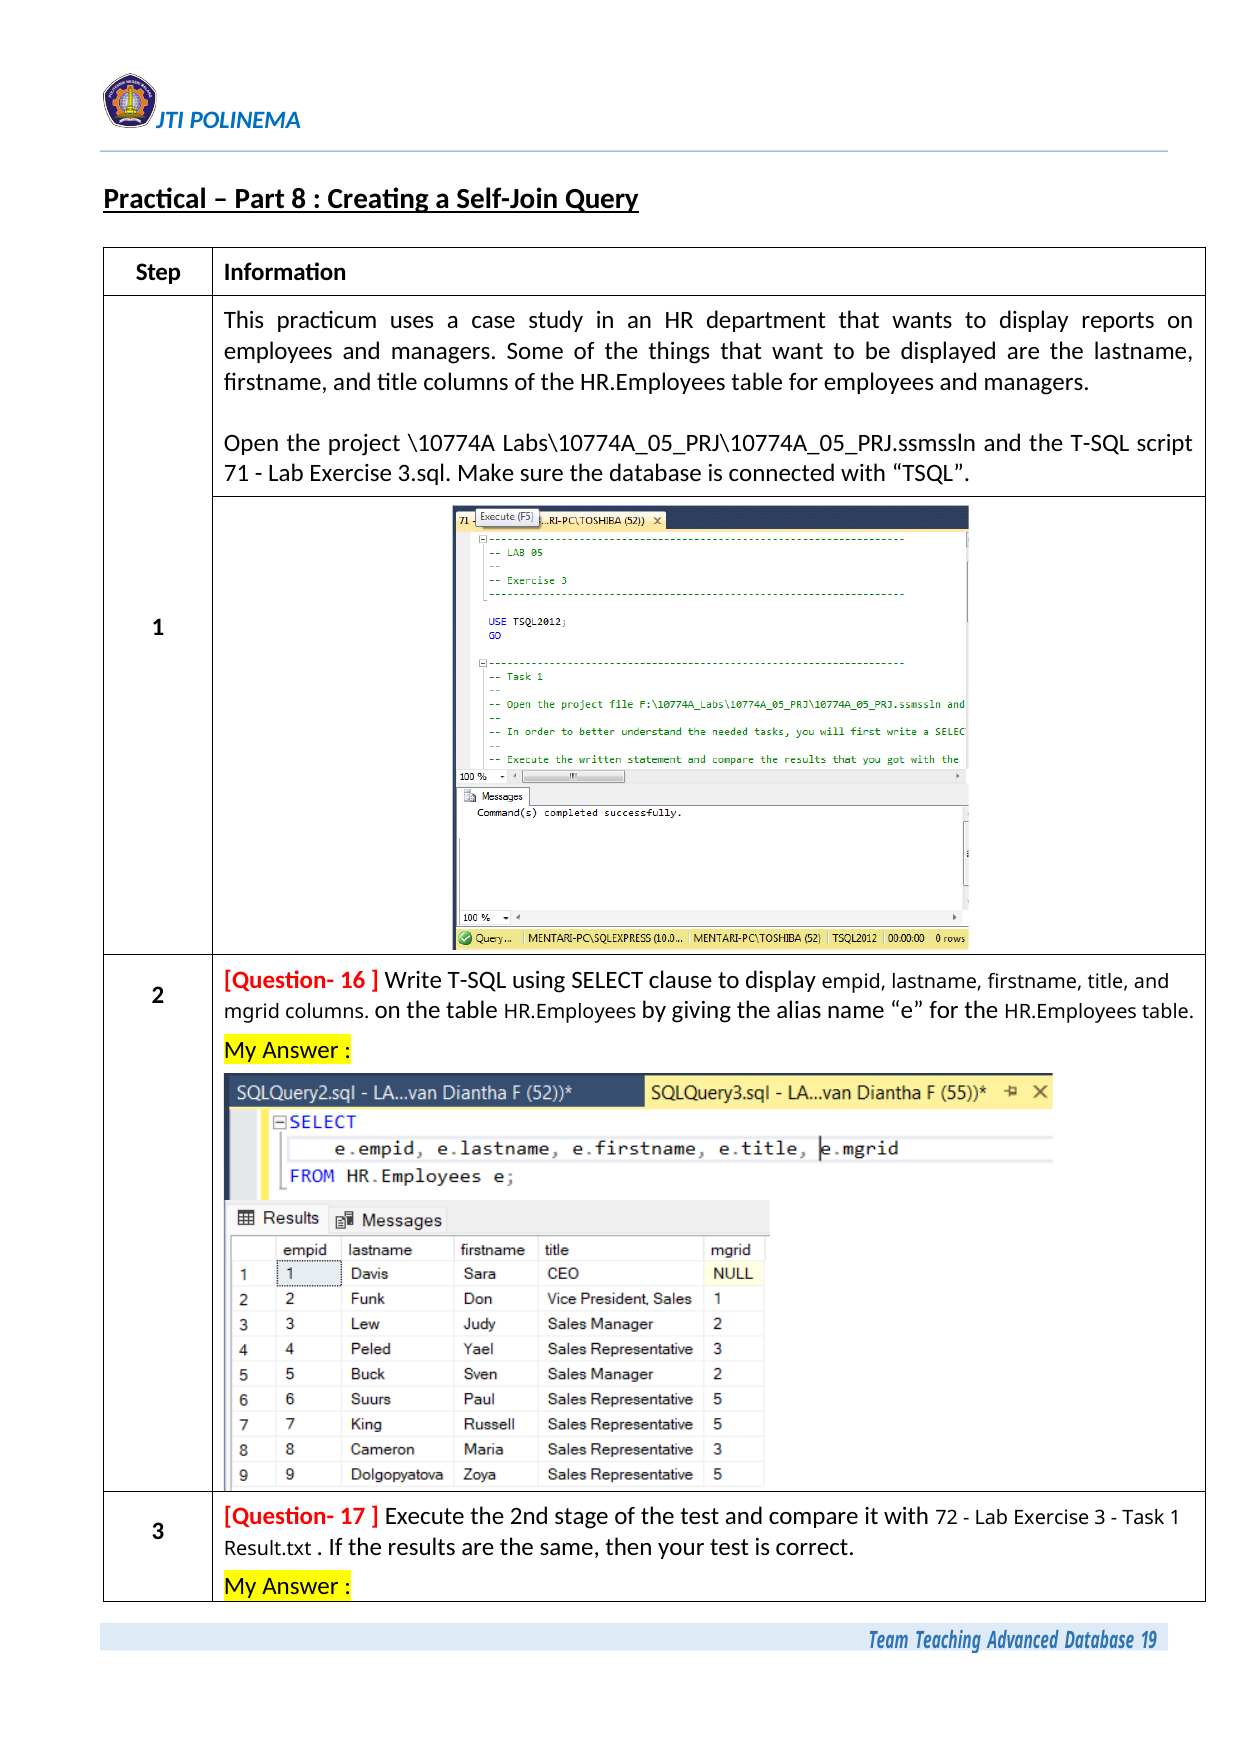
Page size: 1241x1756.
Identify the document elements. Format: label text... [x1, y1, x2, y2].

table_cell This practicum uses a case study in an HR department that wants to display reports on employees and managers. Some of the things that want to be displayed are the lastname, firstname, and title columns of the HR.Employees table for employees and managers. Open the project \10774A Labs\10774A_05_PRJ\10774A_05_PRJ.ssmssln and the T-SQL script 71 - Lab Exercise 3.sql. Make sure the database is connected with “TSQL”. [213, 296, 1205, 496]
table_cell [213, 497, 1205, 954]
table_header Information [213, 248, 1205, 295]
picture [452, 505, 969, 950]
table_cell [Question- 16 ] Write T-SQL using SELECT clause to display empid, lastname, firstname, title, and mgrid columns. on the table HR.Employees by giving the alias name “e” for the HR.Employees table. My Answer : [213, 955, 1205, 1491]
picture [103, 73, 157, 128]
table_cell 2 [104, 955, 212, 1491]
text Practical – Part 8 : Creating a Self-Join Query [103, 181, 1228, 216]
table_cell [213, 1492, 1205, 1601]
picture [223, 1073, 1053, 1491]
table_cell 1 [104, 296, 212, 954]
table_header Step [104, 248, 212, 295]
table_cell 3 [104, 1492, 212, 1601]
